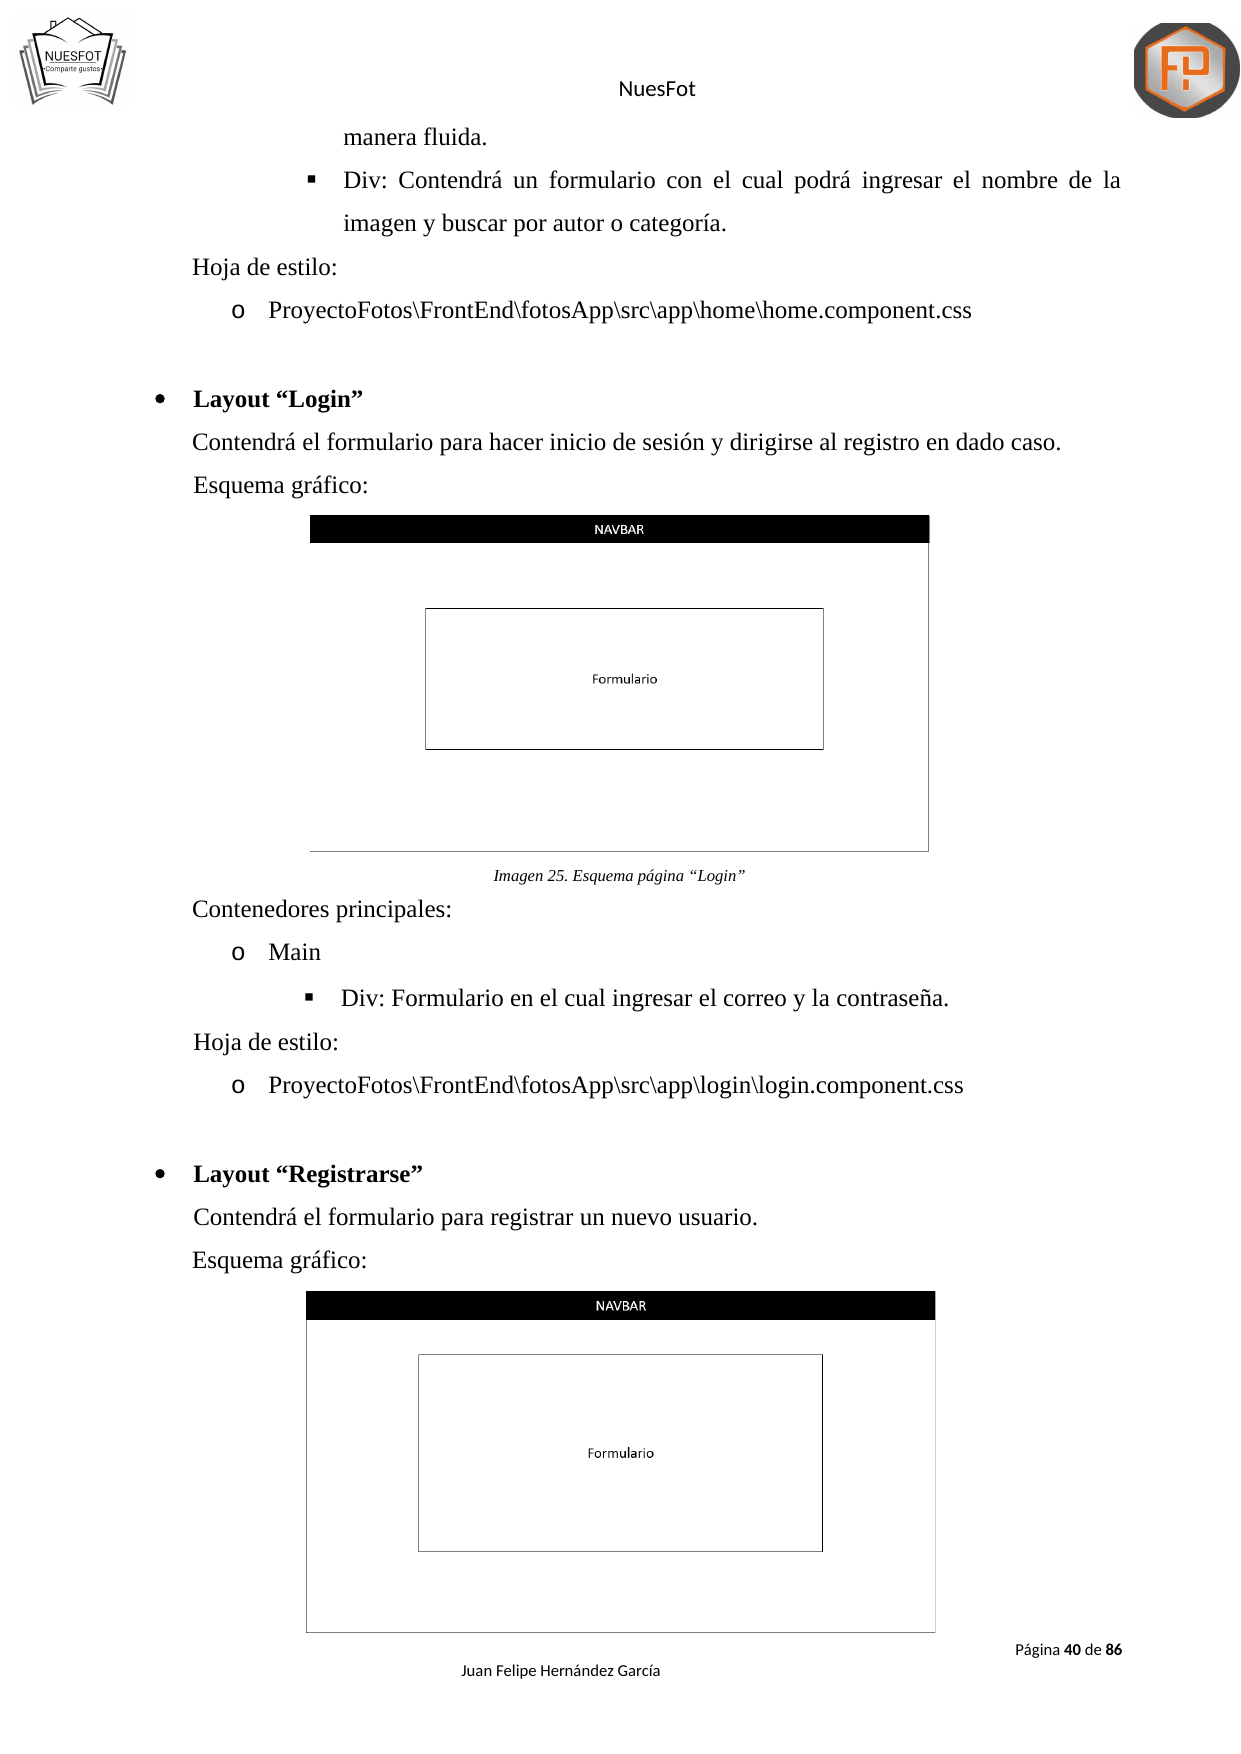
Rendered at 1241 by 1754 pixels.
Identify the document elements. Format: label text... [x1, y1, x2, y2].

text Esquema gráfico: [156, 1245, 1122, 1274]
list ProyectoFotos\FrontEnd\fotosApp\src\app\login\login.component.css [231, 1070, 1122, 1101]
text Contendrá el formulario para hacer inicio de sesión y dirigirse al registro en dado caso. [118, 427, 1122, 456]
text Imagen 25. Esquema página “Login” [118, 865, 1122, 884]
list Contendrá el formulario para registrar un nuevo usuario. [193, 1202, 1122, 1231]
picture [1133, 23, 1241, 118]
text Hoja de estilo: [192, 1027, 1122, 1055]
text Contenedores principales: [118, 894, 1122, 923]
list Layout “Registrarse” [156, 1159, 1122, 1188]
picture [11, 13, 134, 107]
text Hoja de estilo: [192, 252, 1122, 280]
list Esquema gráfico: [193, 470, 1122, 499]
list ProyectoFotos\FrontEnd\fotosApp\src\app\home\home.component.css [231, 295, 1122, 326]
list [306, 122, 1122, 151]
list Layout “Login” [156, 384, 1122, 413]
picture [310, 513, 931, 852]
list Div: Contendrá un formulario con el cual podrá ingresar el nombre de la imagen y buscar por autor o categoría. [306, 165, 1122, 237]
picture [305, 1288, 936, 1634]
list Div: Formulario en el cual ingresar el correo y la contraseña. [303, 983, 1122, 1012]
list Main [231, 937, 1122, 968]
